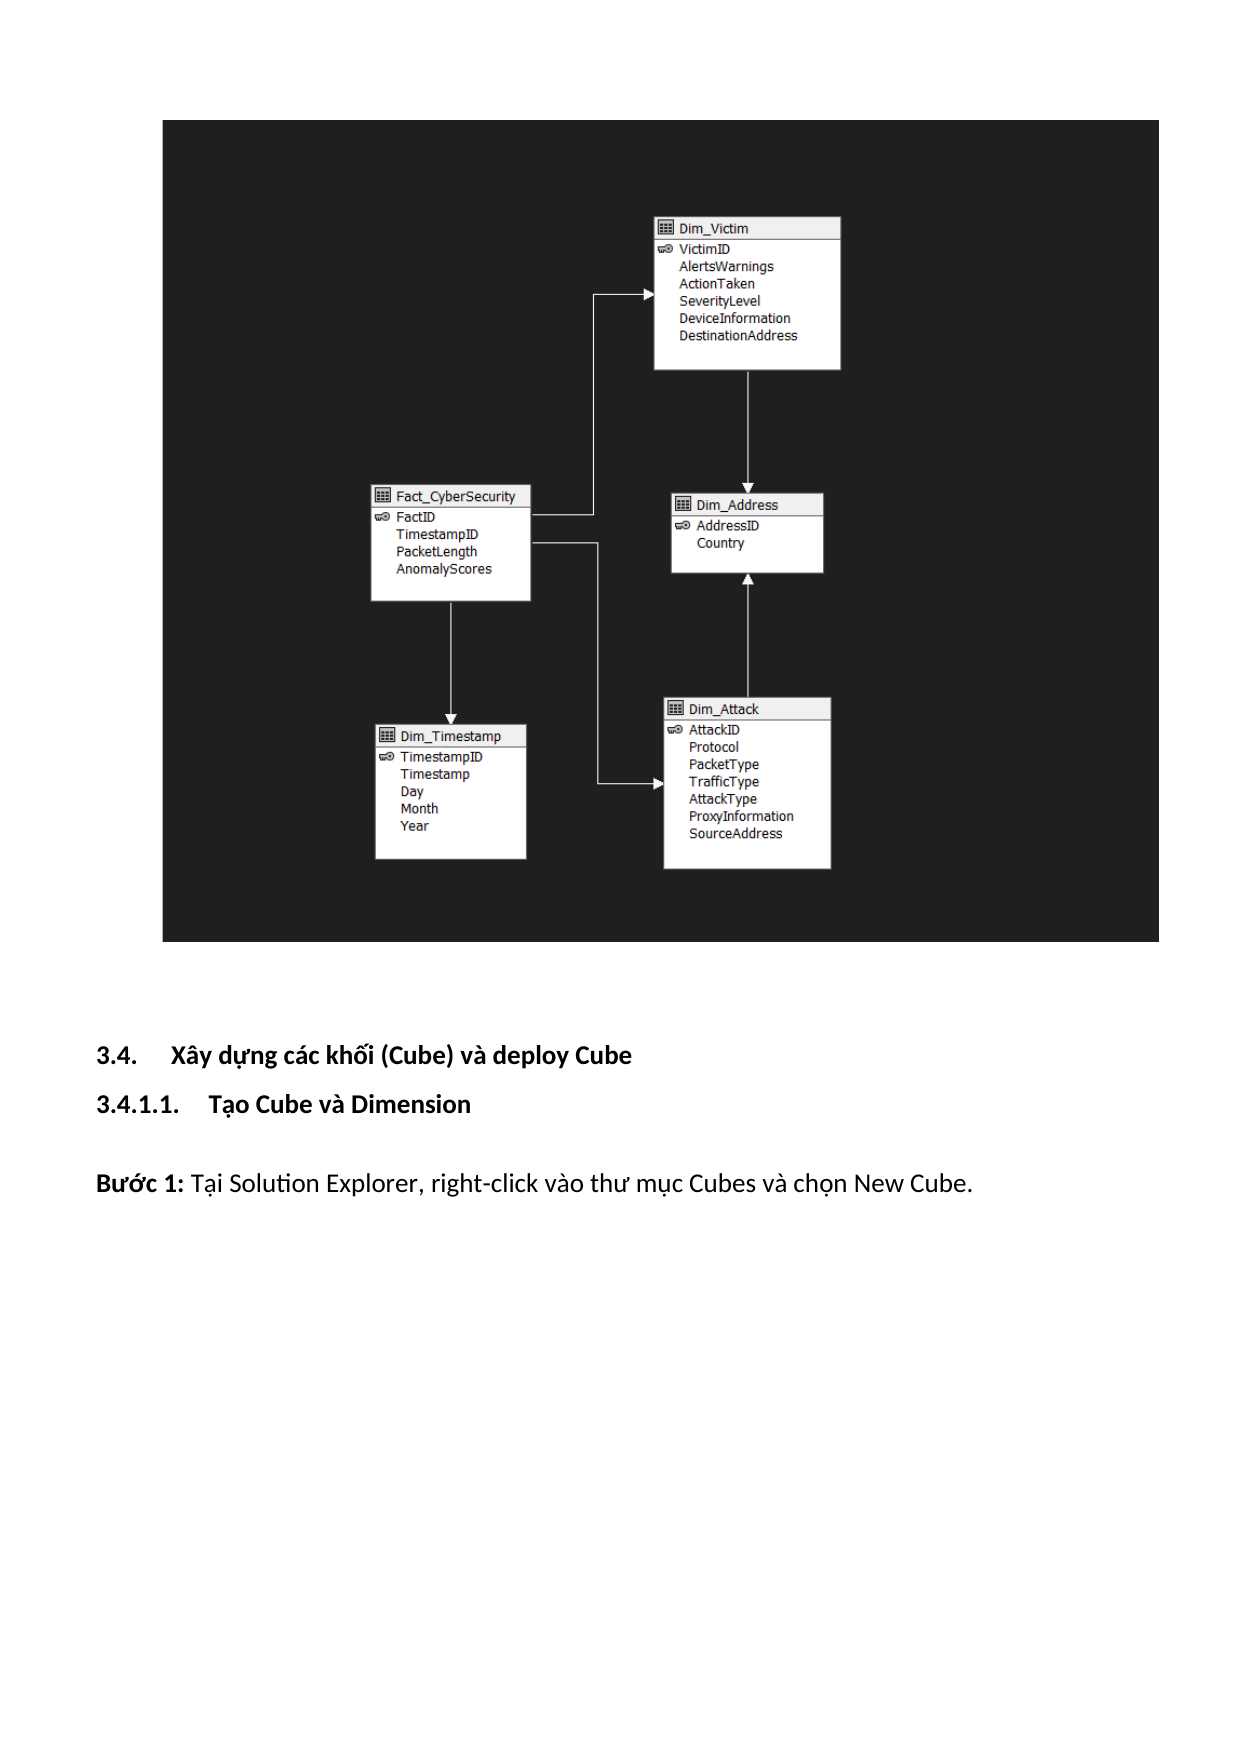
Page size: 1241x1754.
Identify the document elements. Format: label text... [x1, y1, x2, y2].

subtitle Tạo Cube và Dimension [96, 1087, 1226, 1120]
picture [162, 120, 1159, 942]
text Bước 1: Tại Solution Explorer, right-click vào thư mục Cubes và chọn New Cube. [96, 1166, 1226, 1199]
subtitle Xây dựng các khối (Cube) và deploy Cube [96, 1038, 1226, 1071]
